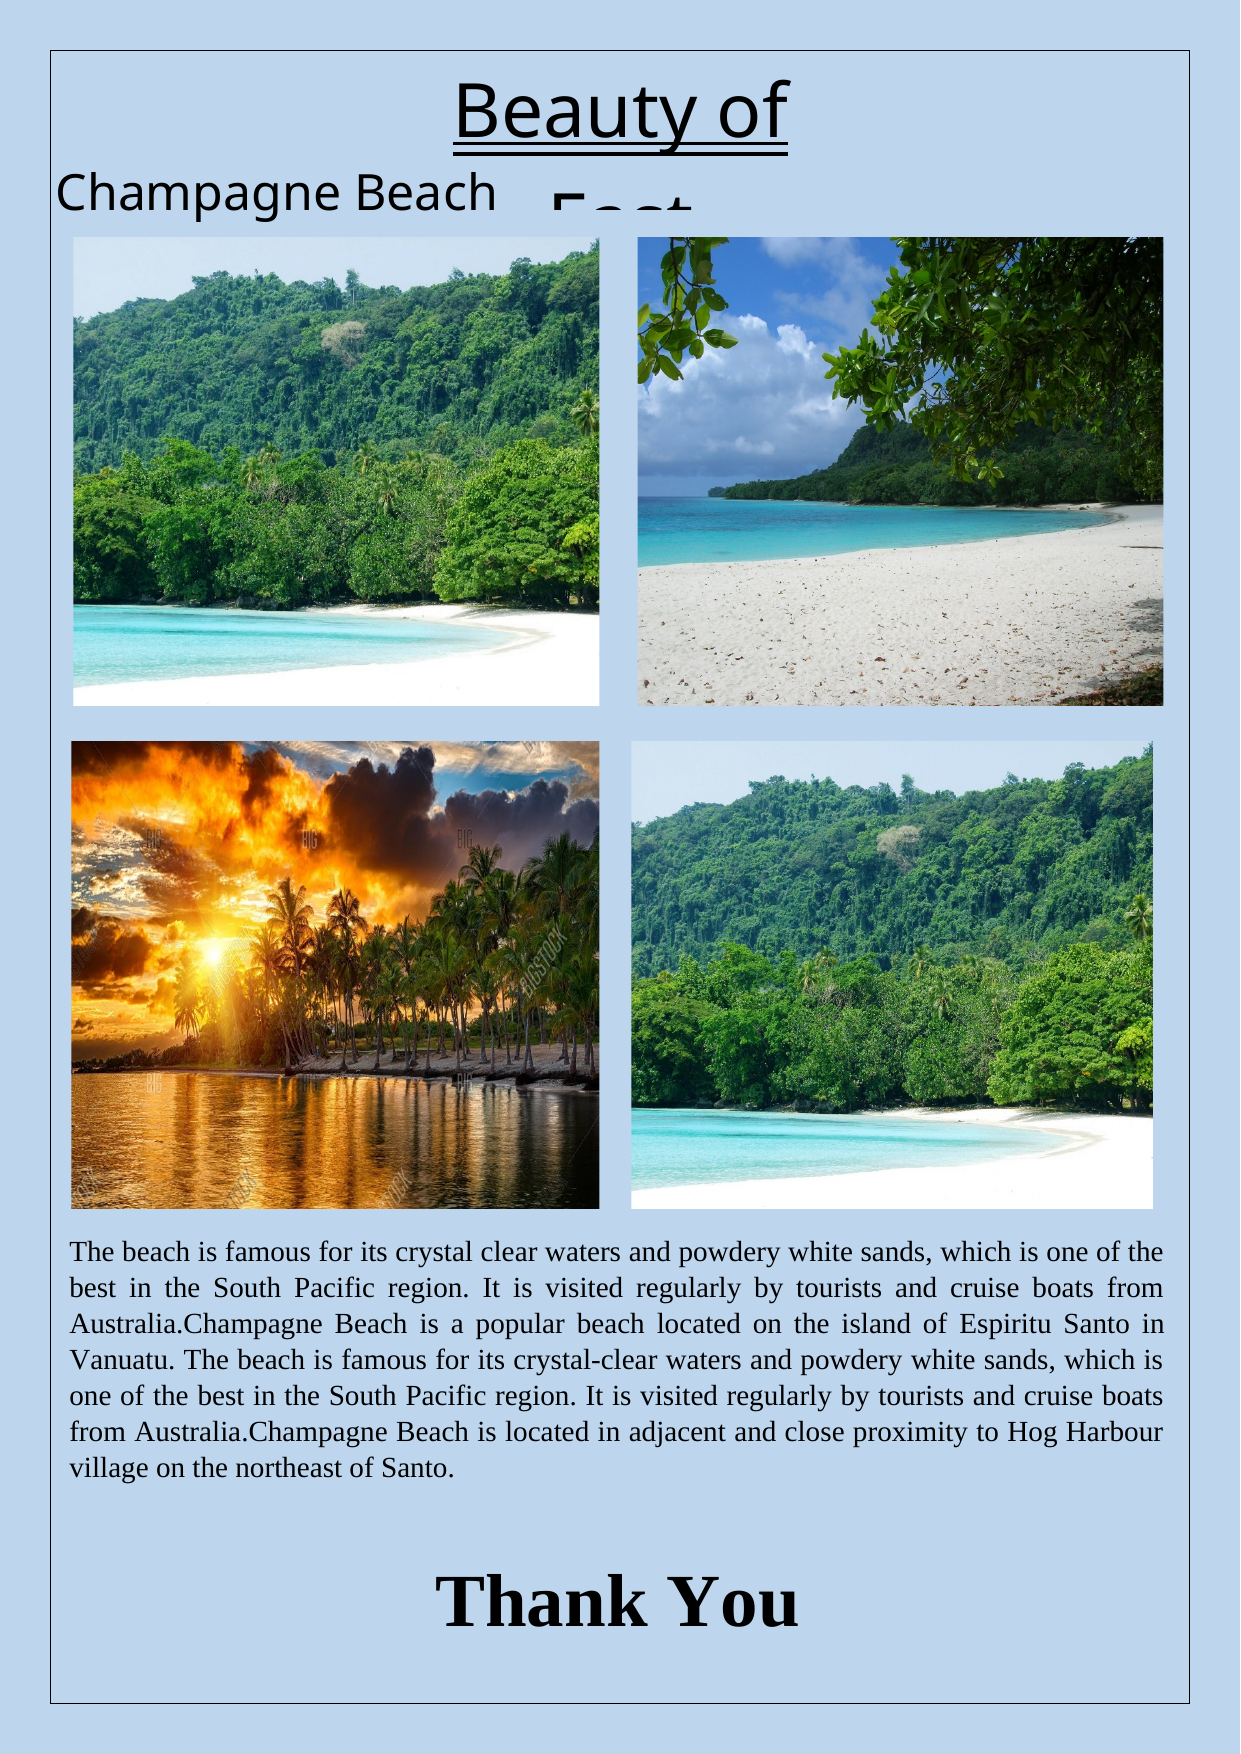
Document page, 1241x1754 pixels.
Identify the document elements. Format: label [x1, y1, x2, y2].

picture [637, 237, 1164, 706]
picture [71, 741, 600, 1209]
picture [73, 237, 600, 706]
picture [631, 741, 1153, 1209]
